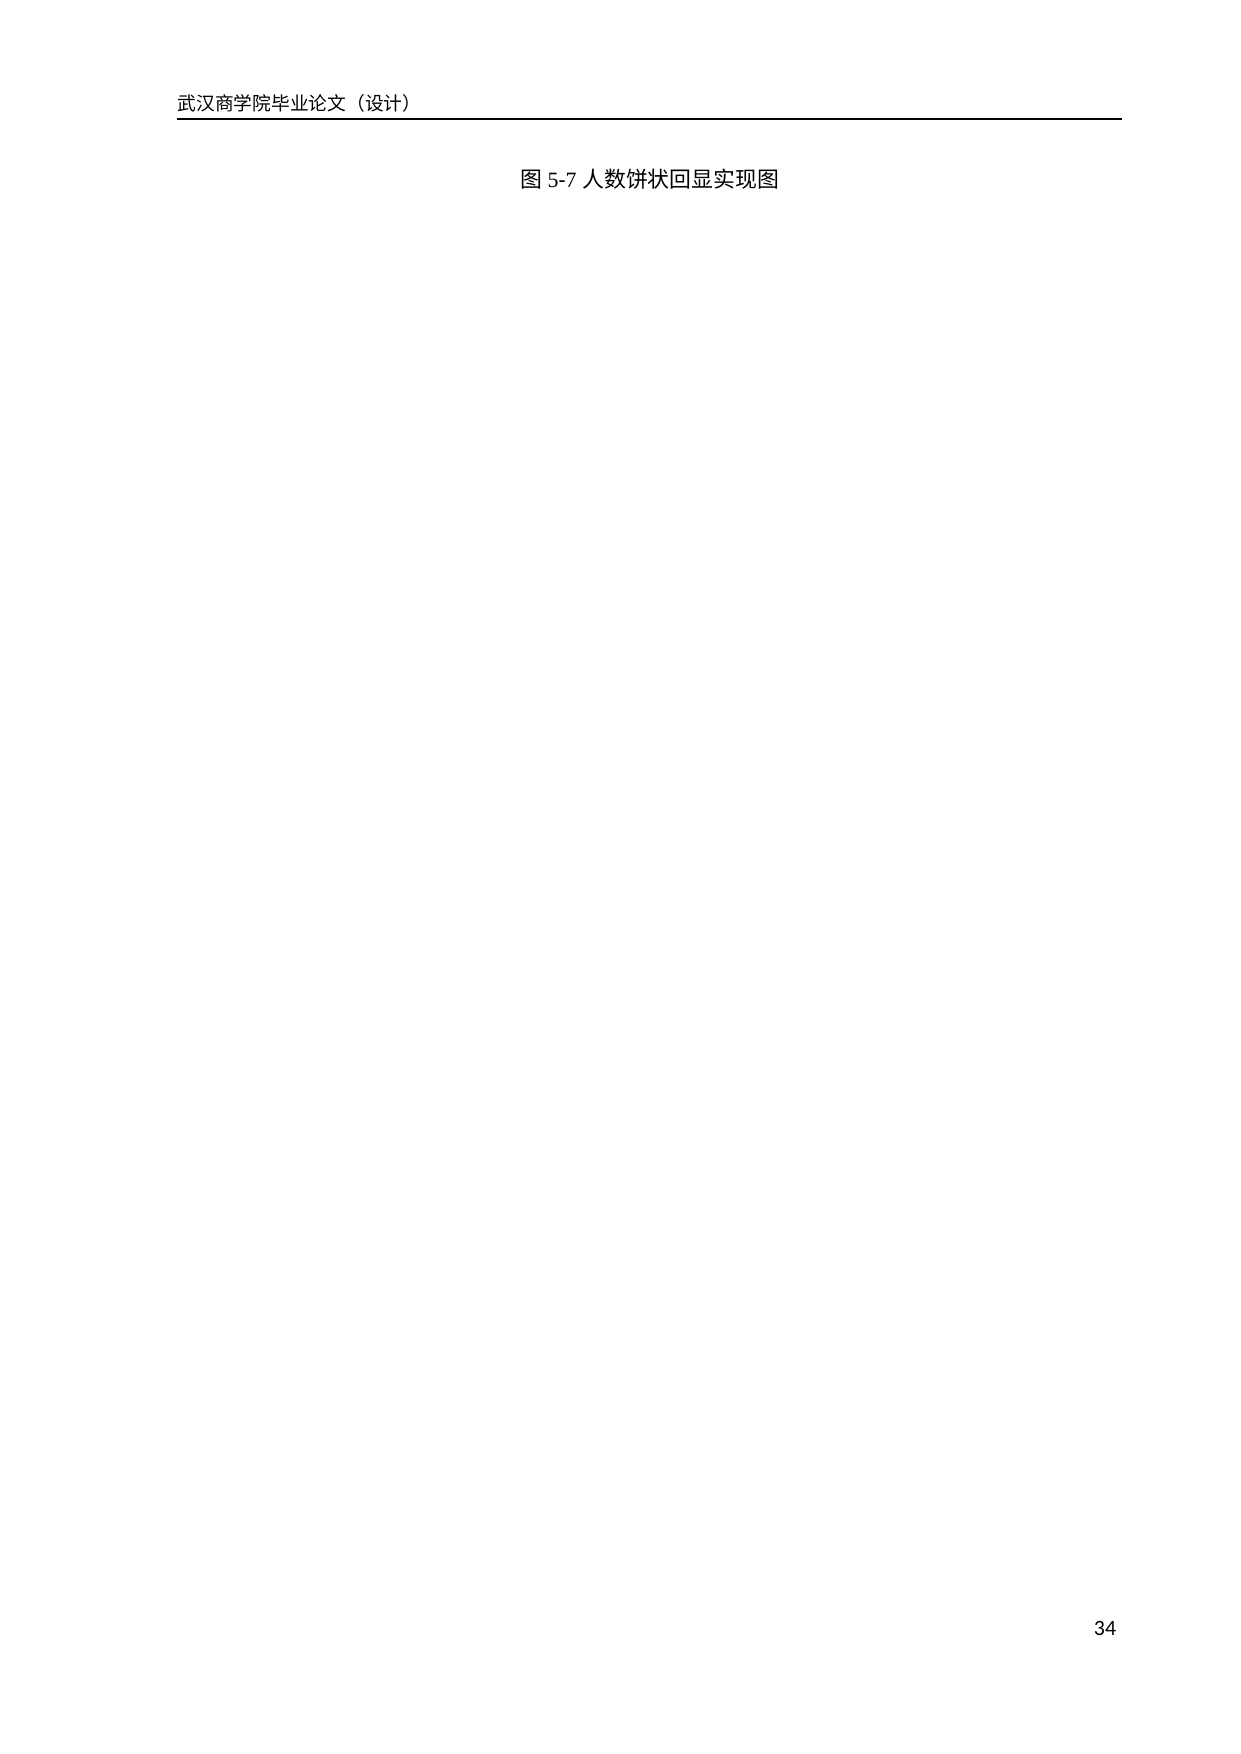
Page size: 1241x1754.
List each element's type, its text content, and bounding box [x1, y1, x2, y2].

text 图 5-7 人数饼状回显实现图 [177, 162, 1122, 194]
